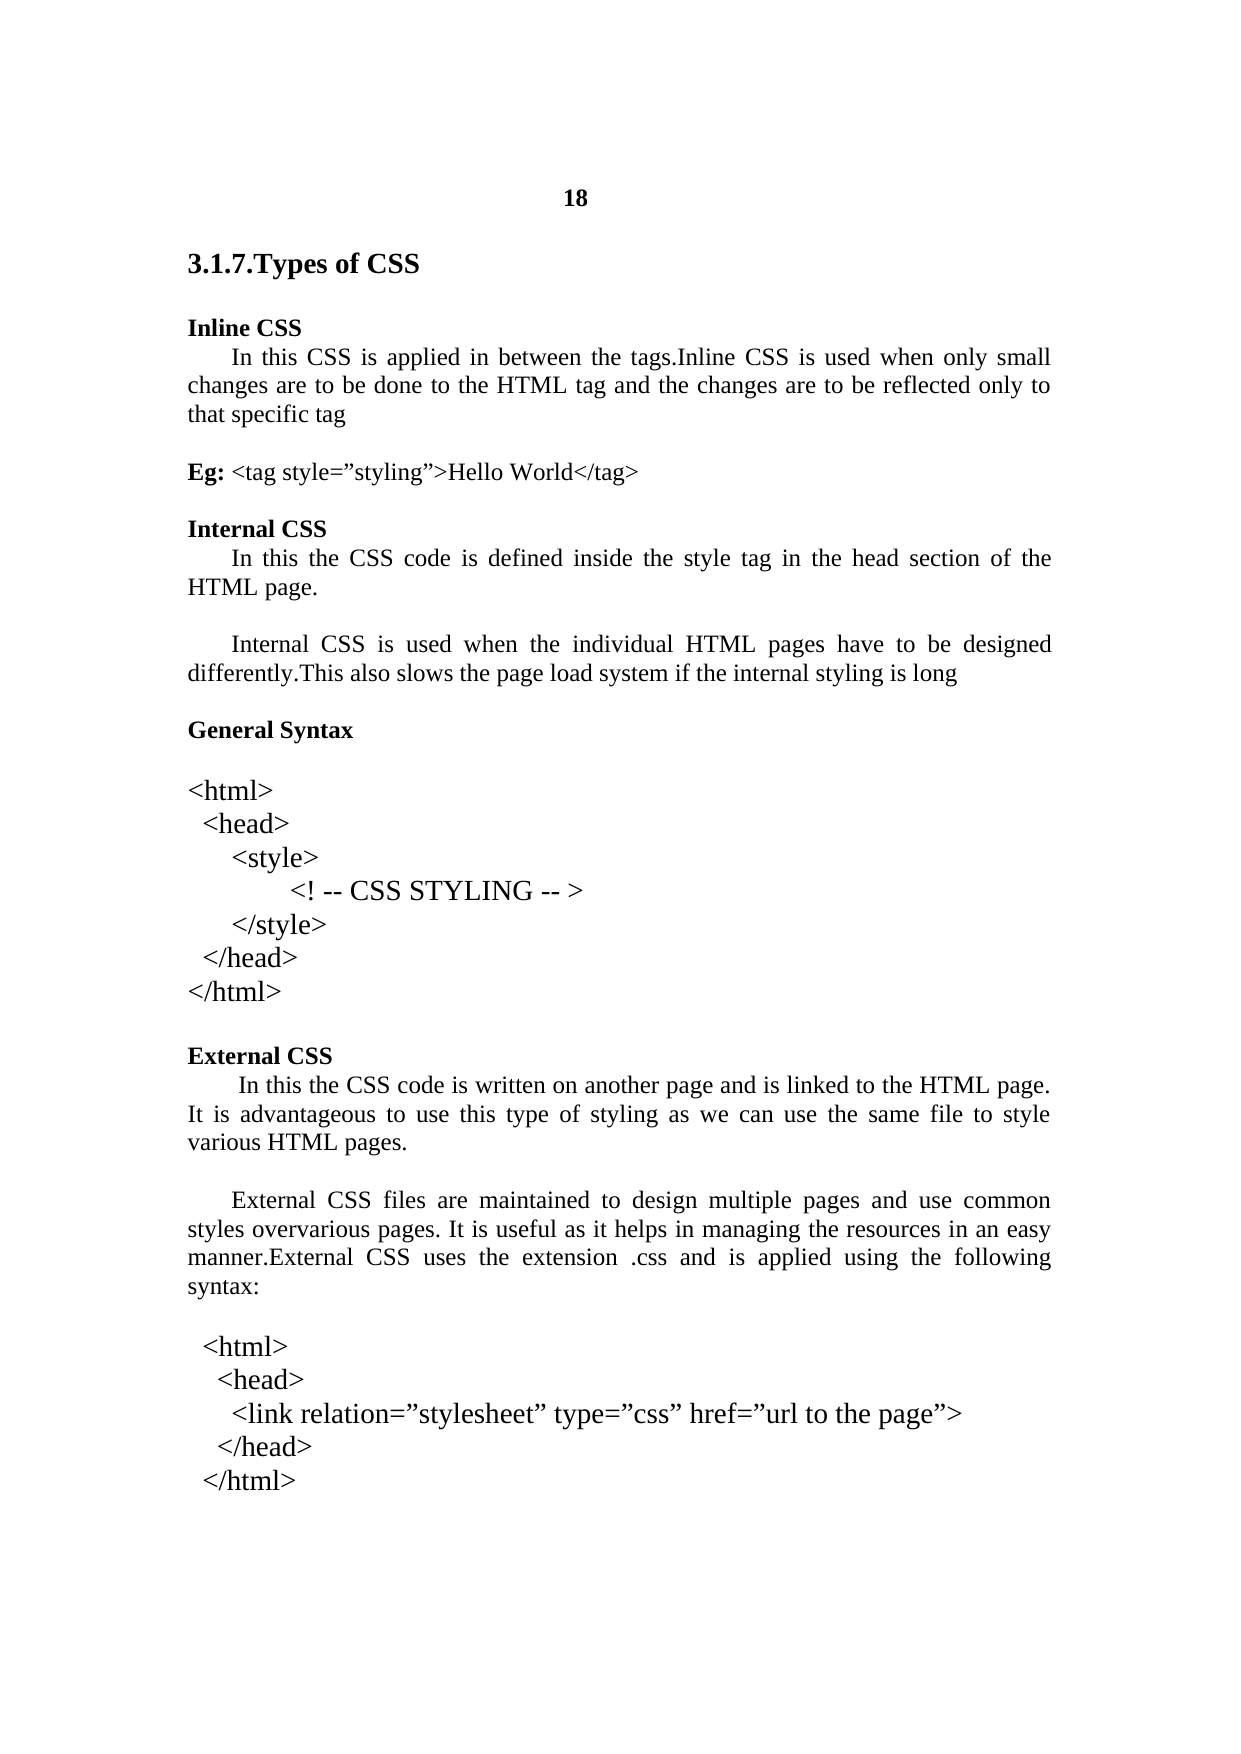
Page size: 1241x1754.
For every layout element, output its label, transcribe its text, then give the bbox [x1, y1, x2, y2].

text 3.1.7.Types of CSS [187, 246, 1053, 279]
list Inline CSS [187, 313, 1053, 342]
text <head> [187, 806, 1053, 840]
list Internal CSS is used when the individual HTML pages have to be designed differently.This also slows the page load system if the internal styling is long [187, 629, 1053, 687]
text <link relation=”stylesheet” type=”css” href=”url to the page”> [187, 1396, 1053, 1429]
text <head> [187, 1362, 1053, 1396]
list In this the CSS code is defined inside the style tag in the head section of the HTML page. [187, 543, 1053, 600]
text <style> [187, 840, 1053, 873]
text </html> [187, 1463, 1053, 1496]
list In this the CSS code is written on another page and is linked to the HTML page. It is advantageous to use this type of styling as we can use the same file to style various HTML pages. [187, 1070, 1053, 1156]
text </html> [187, 974, 1053, 1008]
text General Syntax [187, 715, 1053, 744]
text Eg: <tag style=”styling”>Hello World</tag> [187, 457, 1053, 485]
list Internal CSS [187, 514, 1053, 543]
list External CSS files are maintained to design multiple pages and use common styles overvarious pages. It is useful as it helps in managing the resources in an easy manner.External CSS uses the extension .css and is applied using the following syntax: [187, 1185, 1053, 1300]
text </head> [187, 1429, 1053, 1463]
text </style> [187, 907, 1053, 941]
text <html> [187, 773, 1053, 806]
text </head> [187, 941, 1053, 974]
text 18 [187, 183, 1053, 212]
text <html> [187, 1329, 1053, 1362]
list External CSS [187, 1041, 1053, 1070]
text <! -- CSS STYLING -- > [187, 873, 1053, 907]
list In this CSS is applied in between the tags.Inline CSS is used when only small changes are to be done to the HTML tag and the changes are to be reflected only to that specific tag [187, 342, 1053, 428]
